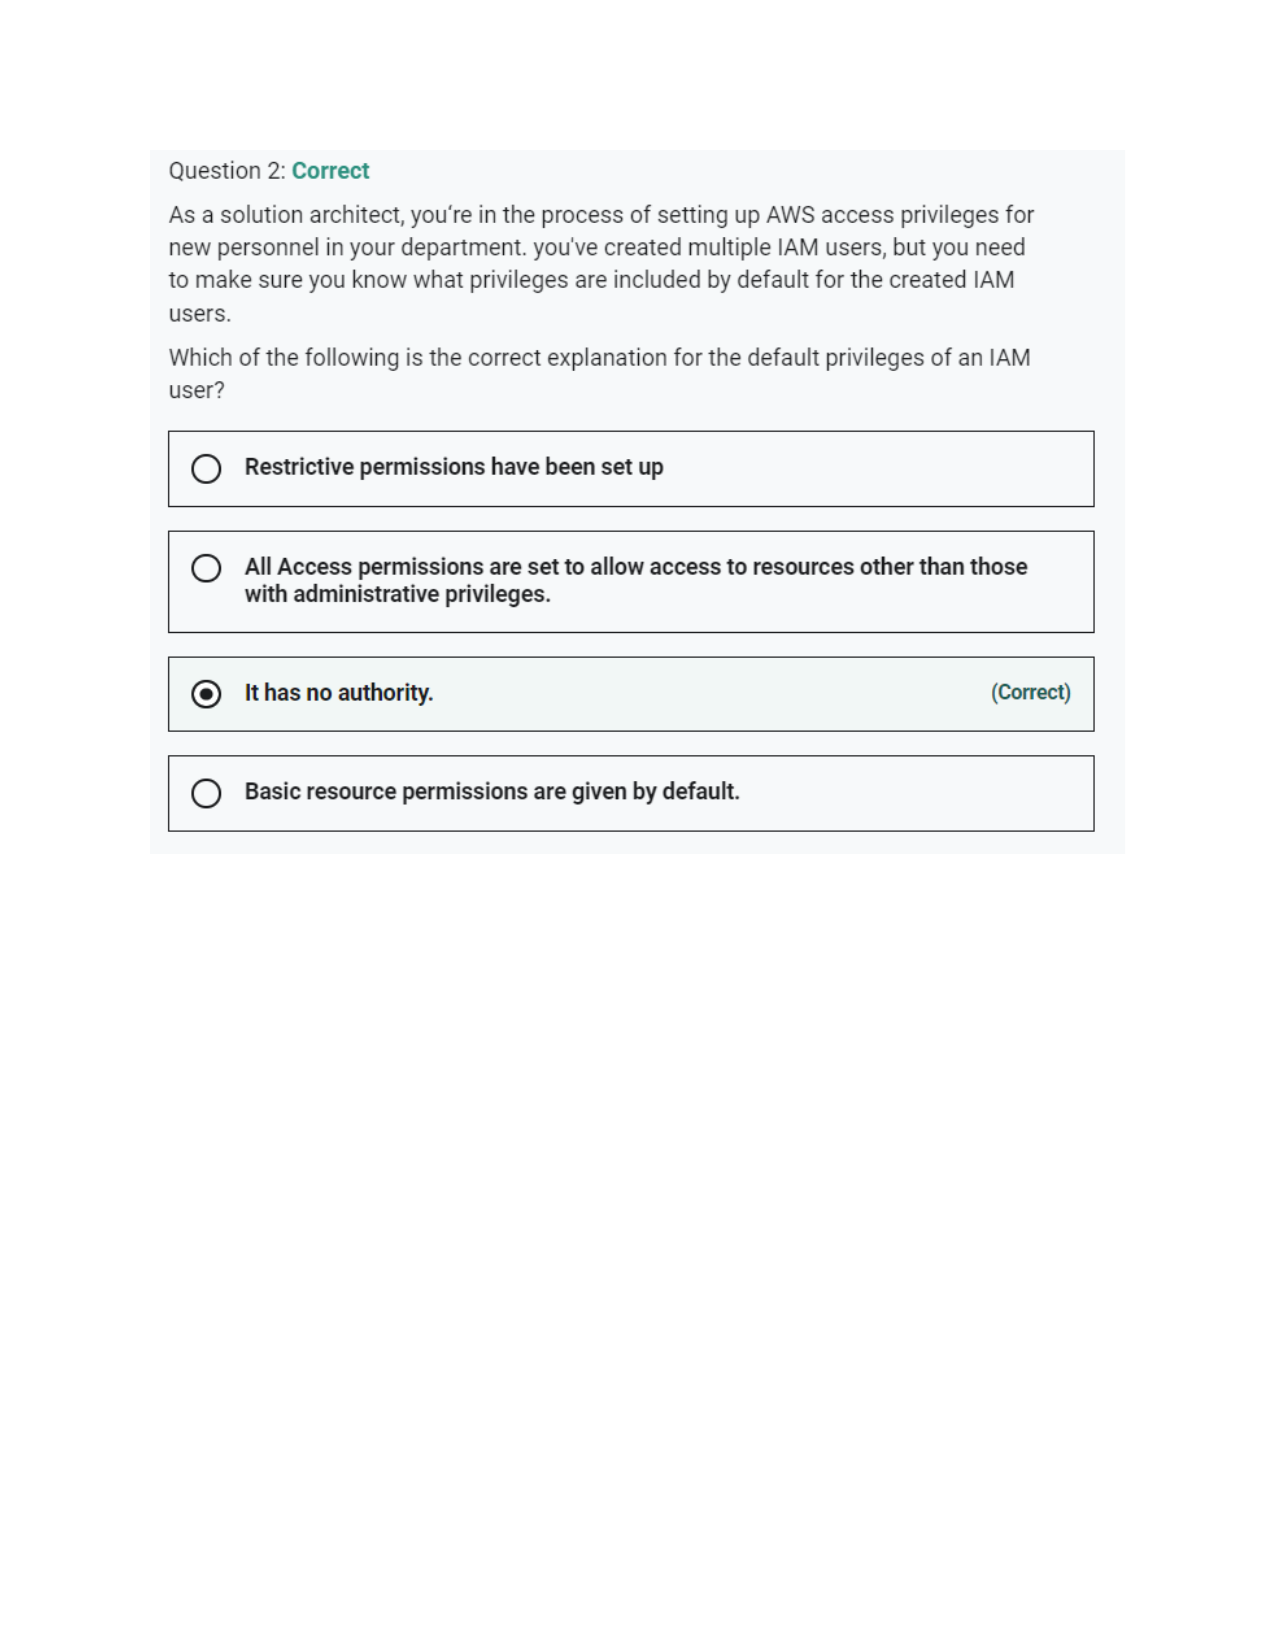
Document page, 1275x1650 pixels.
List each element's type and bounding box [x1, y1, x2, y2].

picture [150, 150, 1125, 854]
